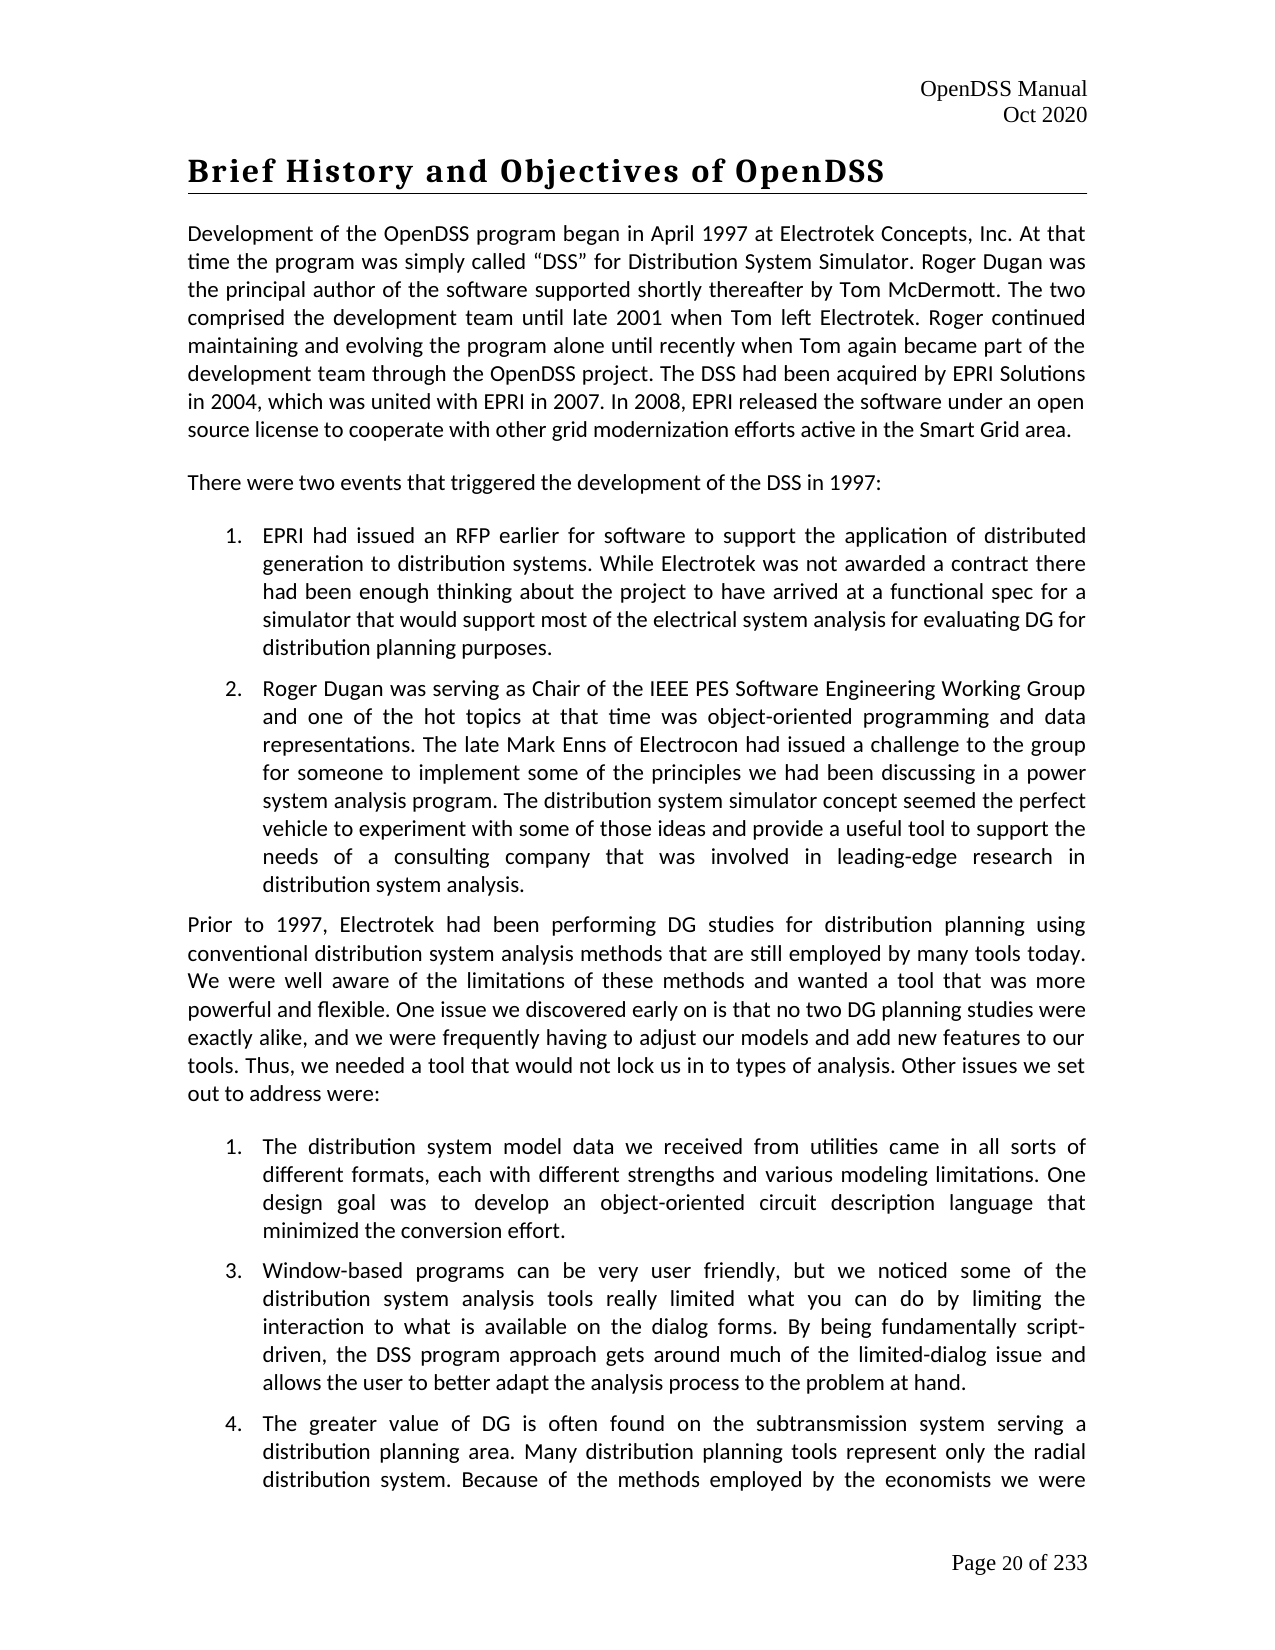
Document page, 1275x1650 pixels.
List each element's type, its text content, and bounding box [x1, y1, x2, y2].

list Window-based programs can be very user friendly, but we noticed some of the distribution system analysis tools really limited what you can do by limiting the interaction to what is available on the dialog forms. By being fundamentally script-driven, the DSS program approach gets around much of the limited-dialog issue and allows the user to better adapt the analysis process to the problem at hand. [225, 1256, 1087, 1396]
text Development of the OpenDSS program began in April 1997 at Electrotek Concepts, Inc. At that time the program was simply called “DSS” for Distribution System Simulator. Roger Dugan was the principal author of the software supported shortly thereafter by . The two comprised the development team until late 2001 when Tom left Electrotek. Roger continued maintaining and evolving the program alone until recently when Tom again became part of the development team through the OpenDSS project. The DSS had been acquired by EPRI Solutions in 2004, which was united with EPRI in 2007. In 2008, EPRI released the software under an open source license to cooperate with other grid modernization efforts active in the Smart Grid area. [187, 219, 1087, 443]
list The distribution system model data we received from utilities came in all sorts of different formats, each with different strengths and various modeling limitations. One design goal was to develop an object-oriented circuit description language that minimized the conversion effort. [225, 1132, 1087, 1244]
text There were two events that triggered the development of the DSS in 1997: [187, 468, 1087, 496]
subtitle Brief History and Objectives of OpenDSS [187, 153, 1087, 194]
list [225, 1409, 1087, 1493]
list Roger Dugan was serving as Chair of the IEEE PES Software Engineering Working Group and one of the hot topics at that time was object-oriented programming and data representations. The late Mark Enns of Electrocon had issued a challenge to the group for someone to implement some of the principles we had been discussing in a power system analysis program. The distribution system simulator concept seemed the perfect vehicle to experiment with some of those ideas and provide a useful tool to support the needs of a consulting company that was involved in leading-edge research in distribution system analysis. [225, 674, 1087, 898]
list EPRI had issued an RFP earlier for software to support the application of distributed generation to distribution systems. While Electrotek was not awarded a contract there had been enough thinking about the project to have arrived at a functional spec for a simulator that would support most of the electrical system analysis for evaluating DG for distribution planning purposes. [225, 521, 1087, 661]
text Prior to 1997, Electrotek had been performing DG studies for distribution planning using conventional distribution system analysis methods that are still employed by many tools today. We were well aware of the limitations of these methods and wanted a tool that was more powerful and flexible. One issue we discovered early on is that no two DG planning studies were exactly alike, and we were frequently having to adjust our models and add new features to our tools. Thus, we needed a tool that would not lock us in to types of analysis. Other issues we set out to address were: [187, 911, 1087, 1107]
